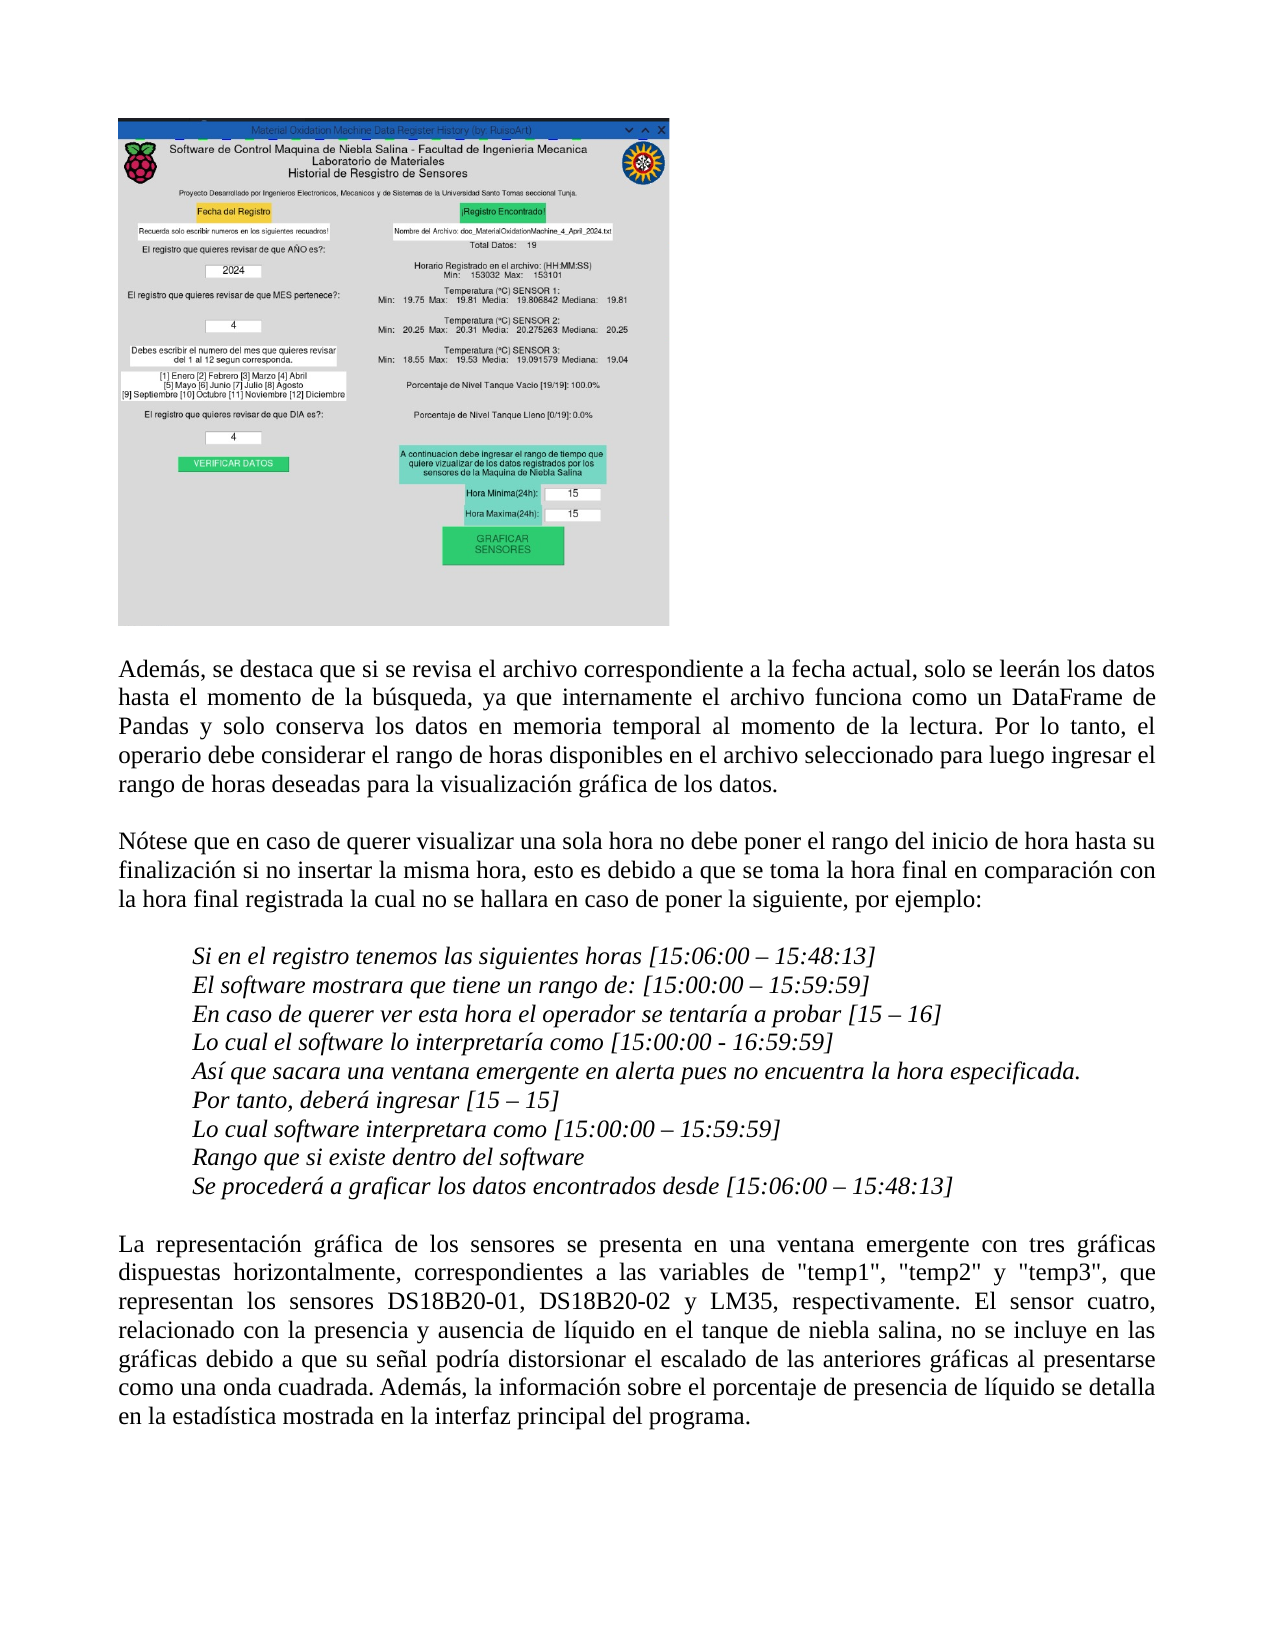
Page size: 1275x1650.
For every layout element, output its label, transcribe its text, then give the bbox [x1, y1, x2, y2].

text Lo cual el software lo interpretaría como [15:00:00 - 16:59:59] [192, 1027, 1157, 1056]
text finalización si no insertar la misma hora, esto es debido a que se toma la hora final en comparación con la hora final registrada la cual no se hallara en caso de poner la siguiente, por ejemplo: [118, 855, 1157, 912]
text Por tanto, deberá ingresar [15 – 15] [192, 1085, 1157, 1114]
picture [118, 118, 670, 626]
text El software mostrara que tiene un rango de: [15:00:00 – 15:59:59] [192, 970, 1157, 999]
text En caso de querer ver esta hora el operador se tentaría a probar [15 – 16] [192, 999, 1157, 1027]
text La representación gráfica de los sensores se presenta en una ventana emergente con tres gráficas dispuestas horizontalmente, correspondientes a las variables de "temp1", "temp2" y "temp3", que representan los sensores DS18B20-01, DS18B20-02 y LM35, respectivamente. El sensor cuatro, relacionado con la presencia y ausencia de líquido en el tanque de niebla salina, no se incluye en las gráficas debido a que su señal podría distorsionar el escalado de las anteriores gráficas al presentarse como una onda cuadrada. Además, la información sobre el porcentaje de presencia de líquido se detalla en la estadística mostrada en la interfaz principal del programa. [118, 1229, 1157, 1430]
text Rango que si existe dentro del software [192, 1142, 1157, 1171]
text Si en el registro tenemos las siguientes horas [15:06:00 – 15:48:13] [192, 941, 1157, 970]
text Así que sacara una ventana emergente en alerta pues no encuentra la hora especificada. [192, 1056, 1157, 1085]
text Se procederá a graficar los datos encontrados desde [15:06:00 – 15:48:13] [192, 1171, 1157, 1200]
text Además, se destaca que si se revisa el archivo correspondiente a la fecha actual, solo se leerán los datos hasta el momento de la búsqueda, ya que internamente el archivo funciona como un DataFrame de Pandas y solo conserva los datos en memoria temporal al momento de la lectura. Por lo tanto, el operario debe considerar el rango de horas disponibles en el archivo seleccionado para luego ingresar el rango de horas deseadas para la visualización gráfica de los datos. [118, 654, 1157, 797]
text Nótese que en caso de querer visualizar una sola hora no debe poner el rango del inicio de hora hasta su [118, 826, 1157, 855]
text Lo cual software interpretara como [15:00:00 – 15:59:59] [192, 1114, 1157, 1142]
